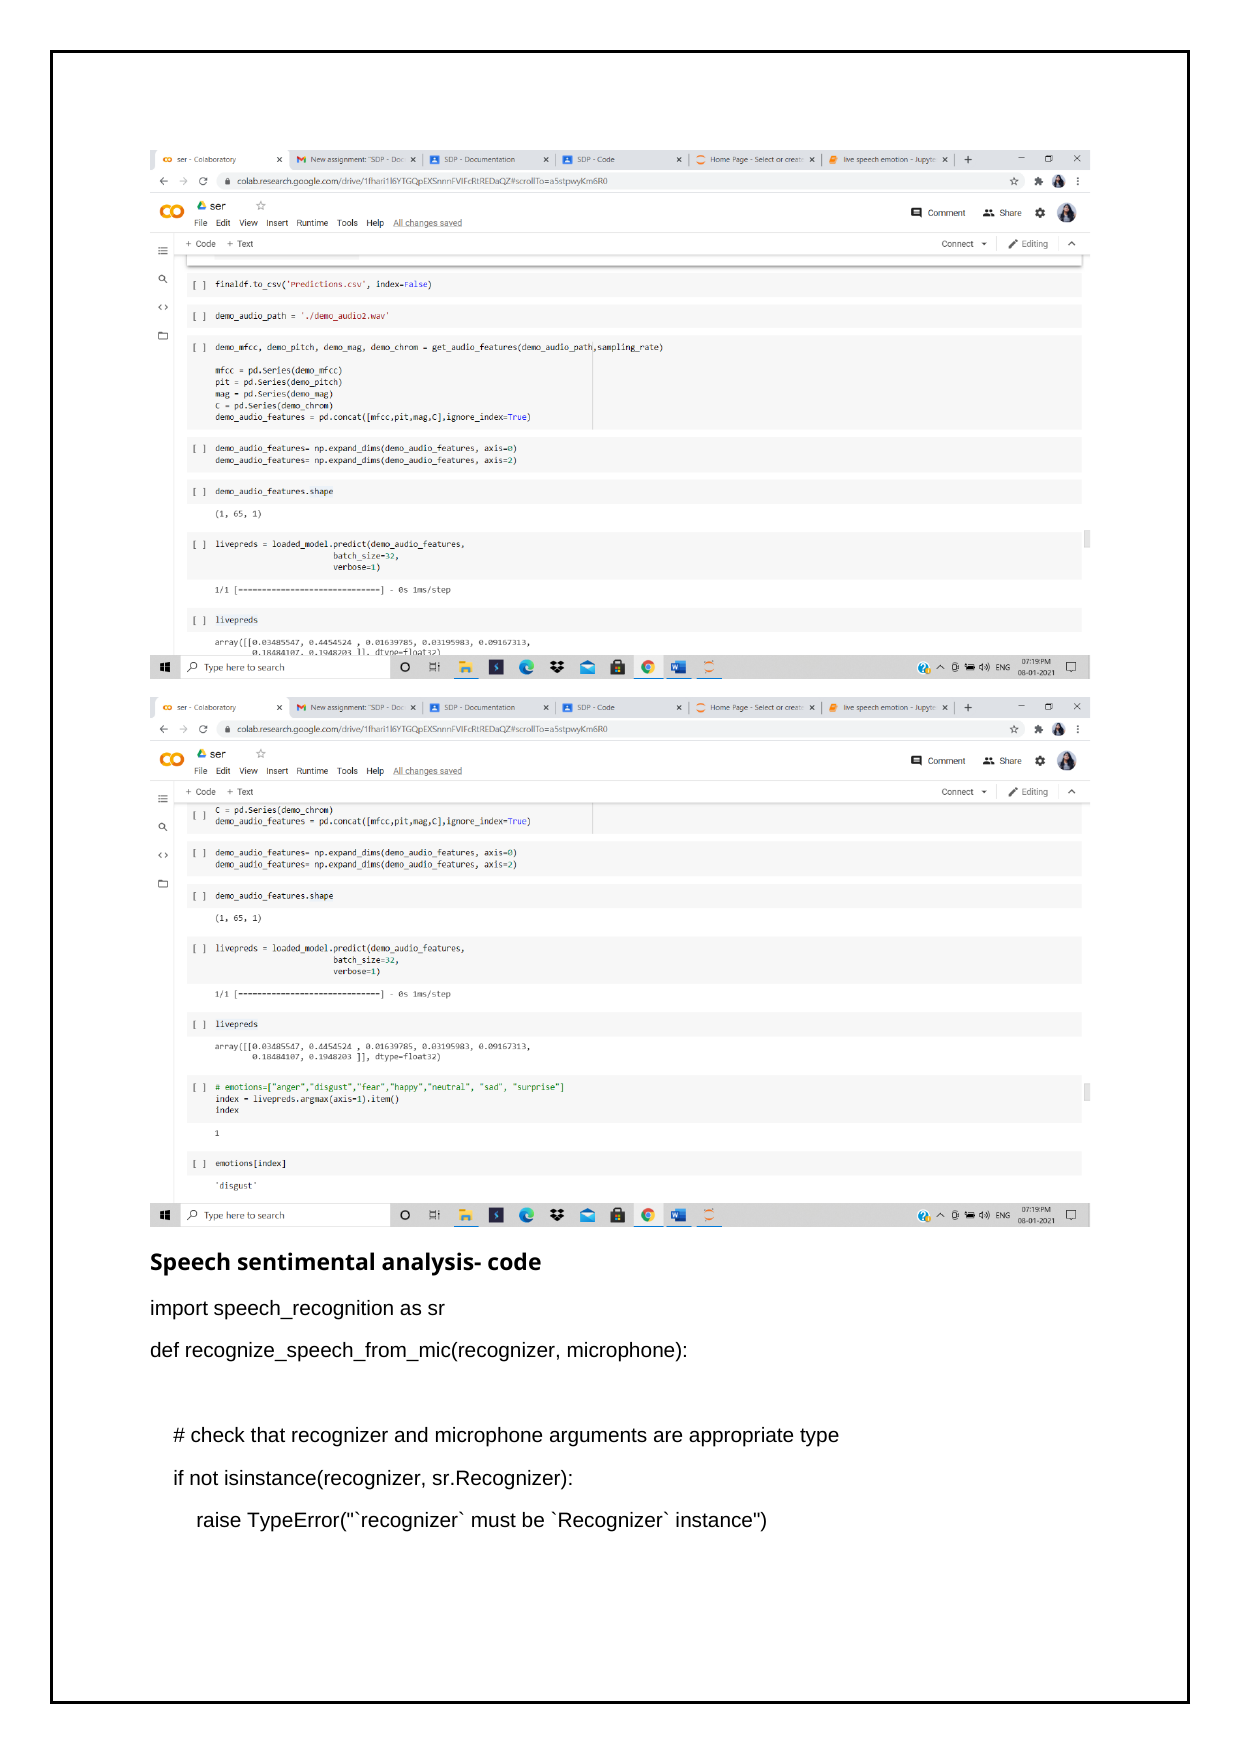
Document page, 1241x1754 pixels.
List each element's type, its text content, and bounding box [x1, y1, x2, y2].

text Speech sentimental analysis- code [150, 1245, 1090, 1277]
picture [150, 150, 1091, 679]
picture [150, 697, 1091, 1227]
text def recognize_speech_from_mic(recognizer, microphone): [150, 1338, 1090, 1362]
text import speech_recognition as sr [150, 1296, 1090, 1320]
text raise TypeError("`recognizer` must be `Recognizer` instance") [150, 1508, 1090, 1532]
text # check that recognizer and microphone arguments are appropriate type [150, 1423, 1090, 1447]
text if not isinstance(recognizer, sr.Recognizer): [150, 1466, 1090, 1490]
